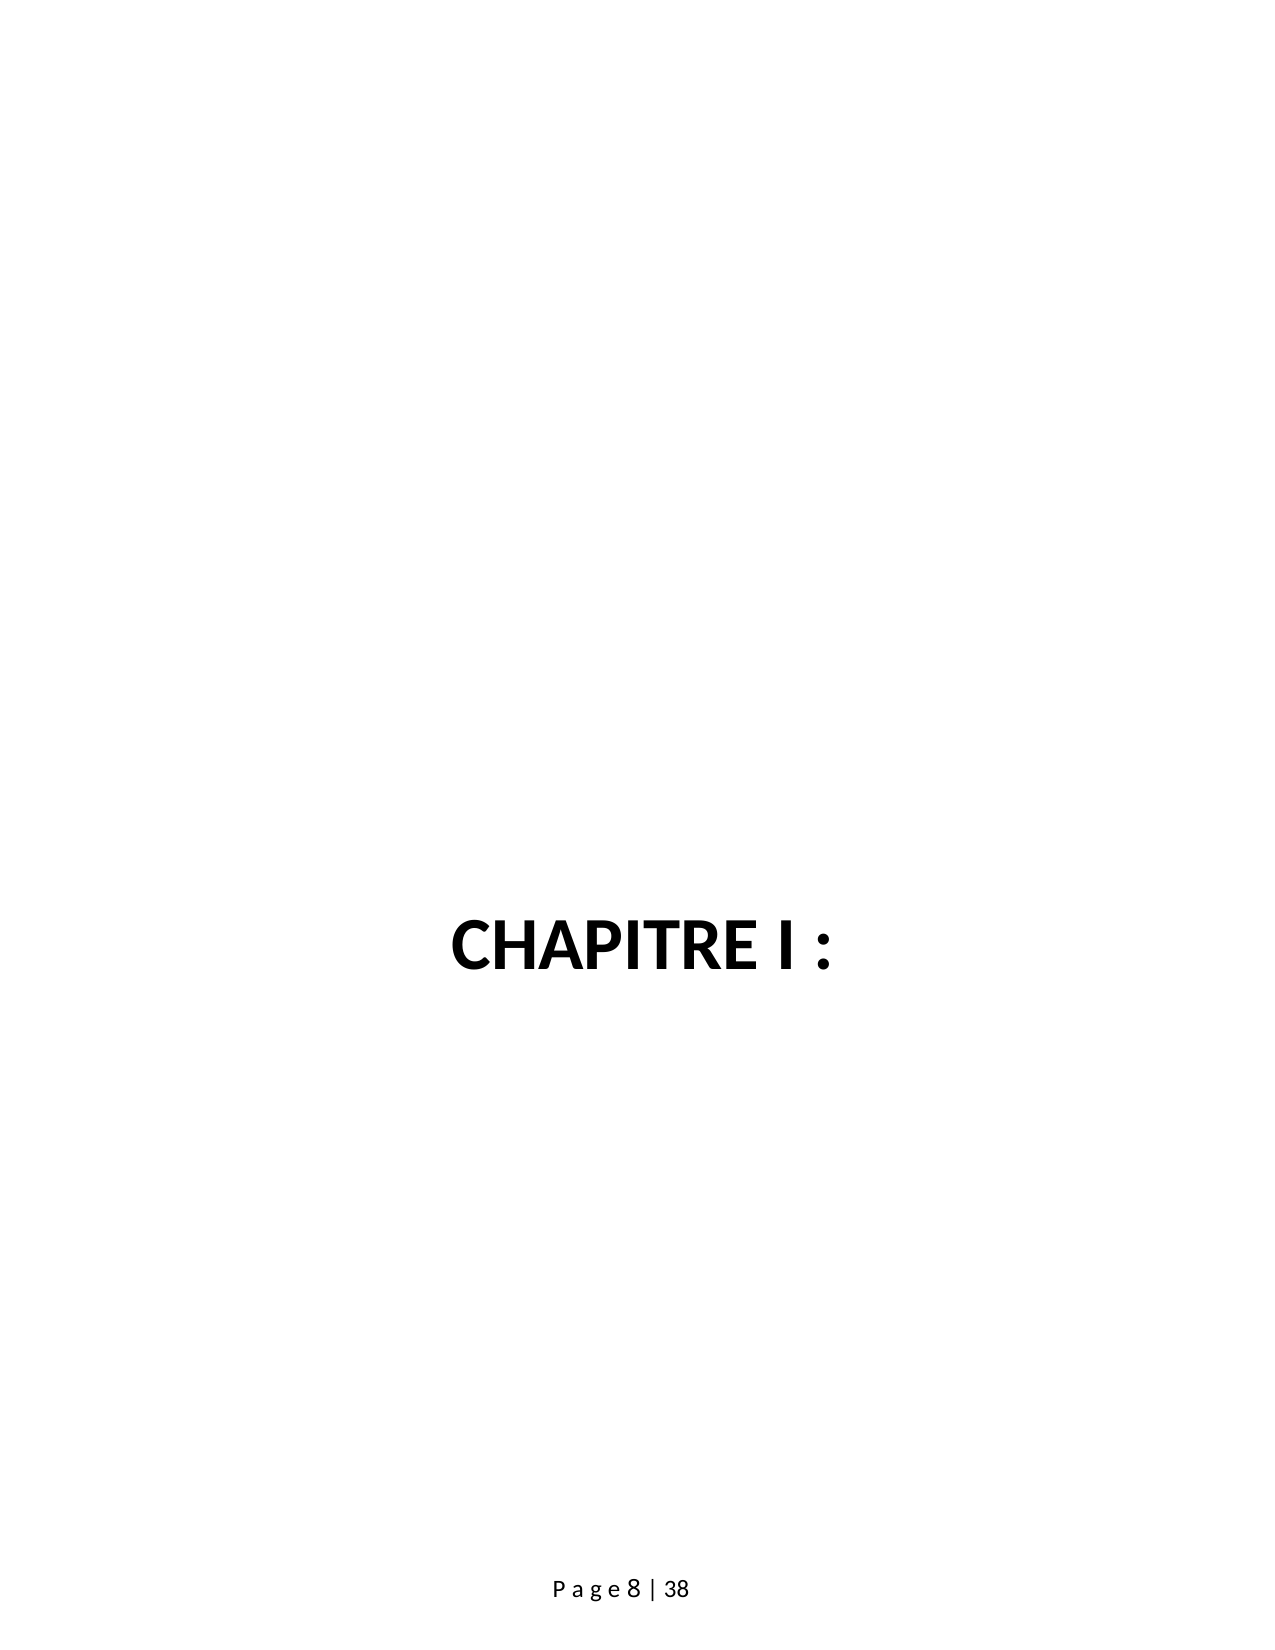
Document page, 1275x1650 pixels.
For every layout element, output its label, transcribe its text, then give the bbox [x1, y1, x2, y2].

subtitle CHAPITRE I : [107, 897, 1178, 988]
